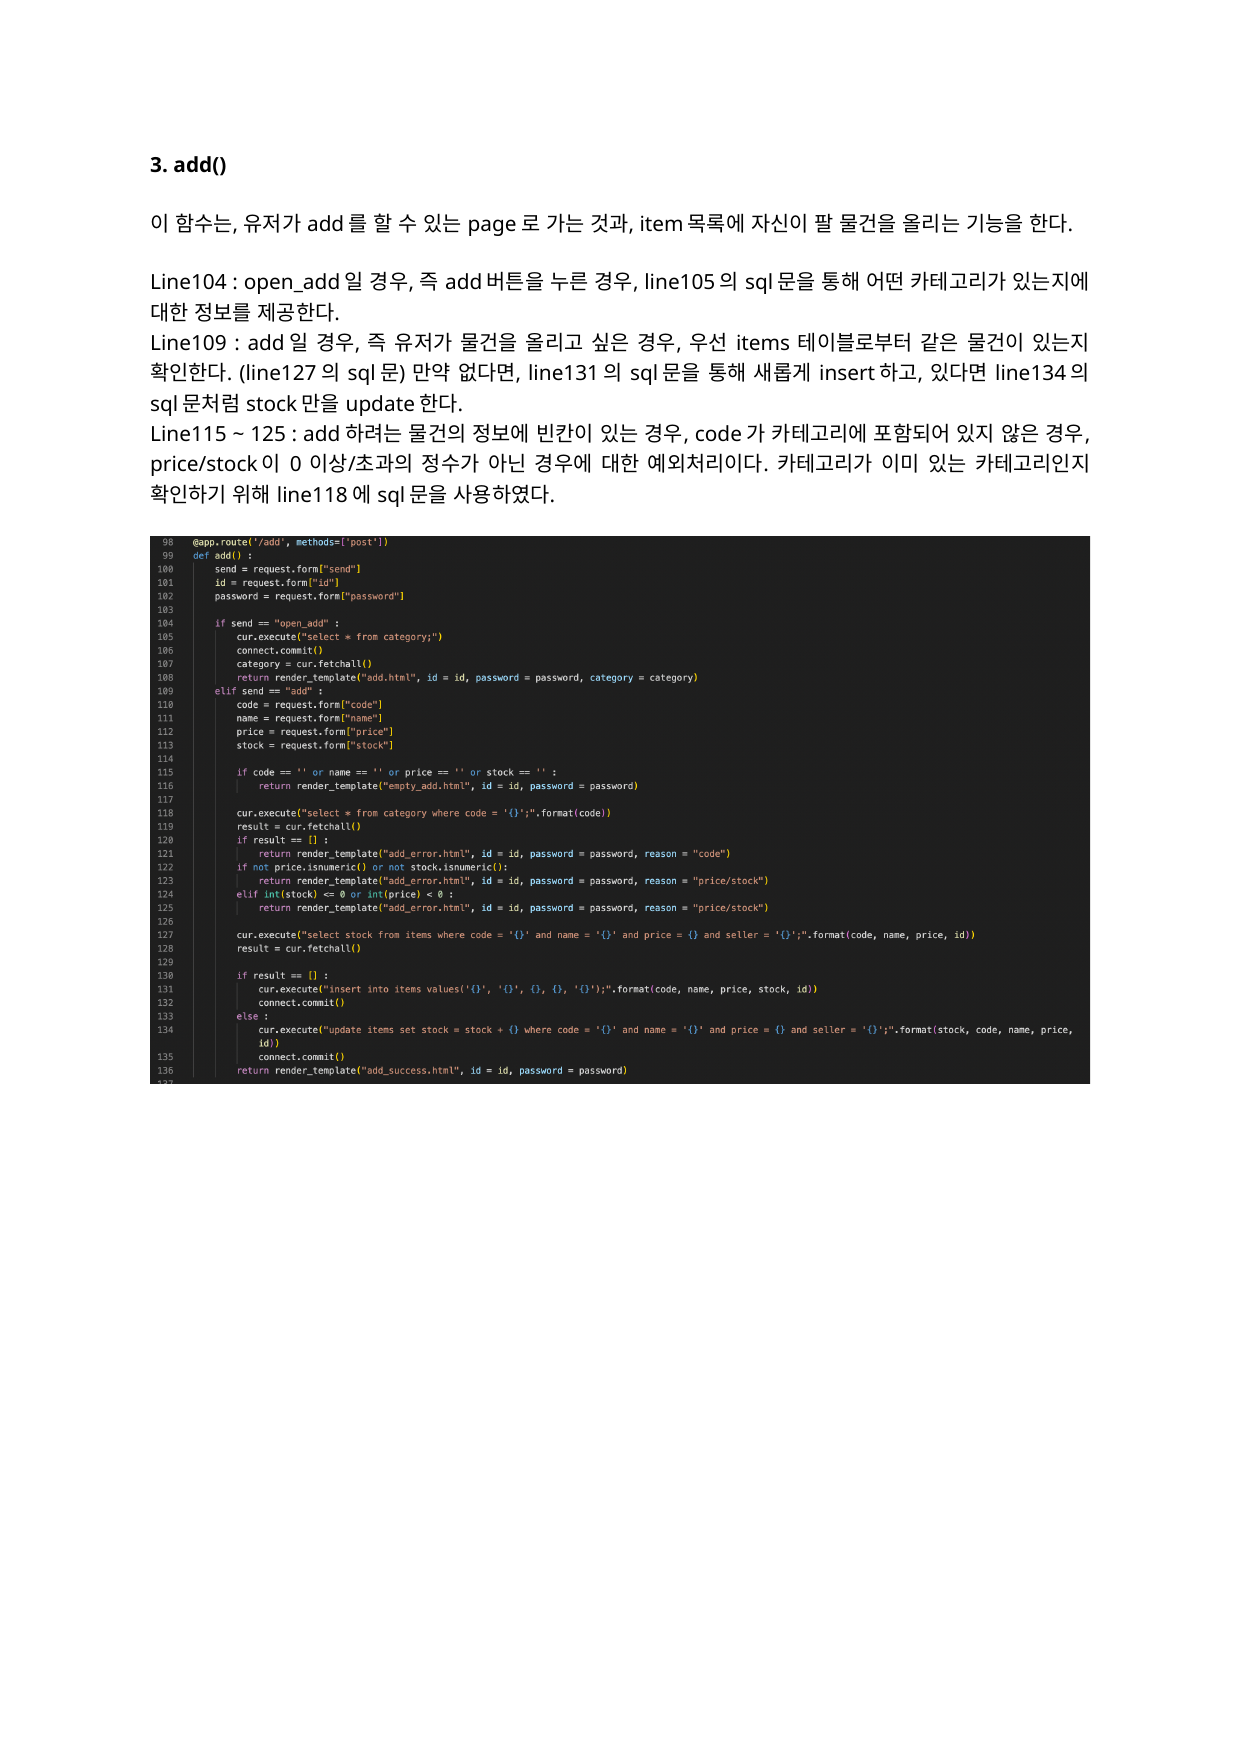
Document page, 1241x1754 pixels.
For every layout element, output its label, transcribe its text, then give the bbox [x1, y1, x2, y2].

text Line115 ~ 125 : add하려는 물건의 정보에 빈칸이 있는 경우, code가 카테고리에 포함되어 있지 않은 경우, price/stock이 0 이상/초과의 정수가 아닌 경우에 대한 예외처리이다. 카테고리가 이미 있는 카테고리인지 확인하기 위해 line118에 sql문을 사용하였다. [150, 417, 1090, 508]
text Line109 : add일 경우, 즉 유저가 물건을 올리고 싶은 경우, 우선 items 테이블로부터 같은 물건이 있는지 확인한다. (line127의 sql문) 만약 없다면, line131의 sql문을 통해 새롭게 insert하고, 있다면 line134의 sql문처럼 stock만을 update한다. [150, 326, 1090, 417]
text 3. add() [150, 150, 1090, 178]
text Line104 : open_add일 경우, 즉 add버튼을 누른 경우, line105의 sql문을 통해 어떤 카테고리가 있는지에 대한 정보를 제공한다. [150, 266, 1090, 326]
text 이 함수는, 유저가 add를 할 수 있는 page로 가는 것과, item목록에 자신이 팔 물건을 올리는 기능을 한다. [150, 207, 1090, 237]
picture [150, 536, 1091, 1084]
